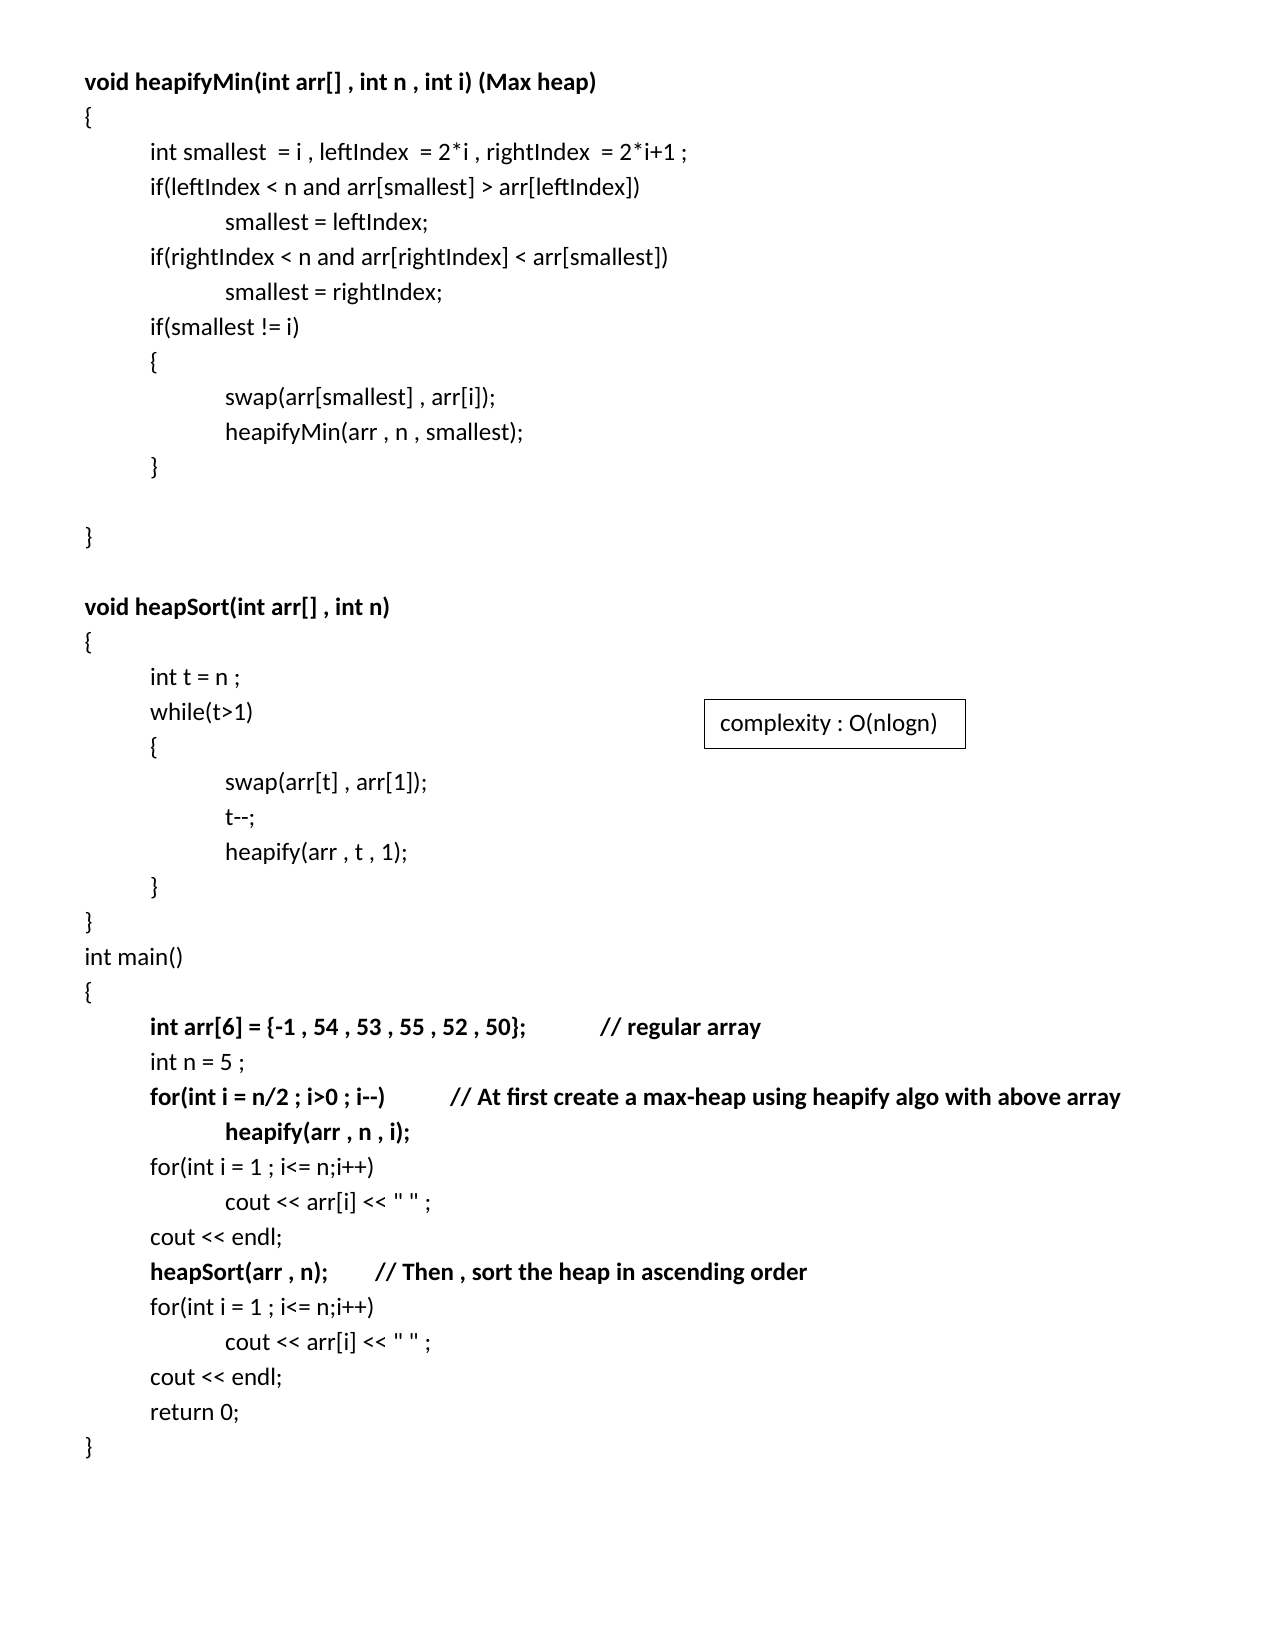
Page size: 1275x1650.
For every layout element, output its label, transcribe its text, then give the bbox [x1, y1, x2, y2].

text smallest = leftIndex; [84, 206, 1125, 236]
text int main() [84, 941, 1125, 971]
text { [84, 976, 1125, 1006]
text cout << arr[i] << " " ; [84, 1186, 1125, 1216]
text if(leftIndex < n and arr[smallest] > arr[leftIndex]) [84, 171, 1125, 201]
text cout << arr[i] << " " ; [84, 1326, 1125, 1356]
text heapify(arr , t , 1); [84, 836, 1125, 866]
text for(int i = 1 ; i<= n;i++) [84, 1291, 1125, 1321]
text swap(arr[t] , arr[1]); [84, 766, 1125, 796]
text int smallest = i , leftIndex = 2*i , rightIndex = 2*i+1 ; [84, 136, 1125, 166]
text } [84, 521, 1125, 551]
text return 0; [84, 1396, 1125, 1426]
text heapifyMin(arr , n , smallest); [84, 416, 1125, 446]
text t--; [84, 801, 1125, 831]
text { [84, 101, 1125, 131]
text cout << endl; [84, 1361, 1125, 1391]
text void heapSort(int arr[] , int n) [84, 591, 1125, 621]
text { [84, 731, 1125, 761]
text int t = n ; [84, 661, 1125, 691]
text if(rightIndex < n and arr[rightIndex] < arr[smallest]) [84, 241, 1125, 271]
text } [84, 451, 1125, 481]
text heapify(arr , n , i); [84, 1116, 1125, 1146]
text } [84, 906, 1125, 936]
text swap(arr[smallest] , arr[i]); [84, 381, 1125, 411]
text { [84, 626, 1125, 656]
text smallest = rightIndex; [84, 276, 1125, 306]
text int arr[6] = {-1 , 54 , 53 , 55 , 52 , 50}; // regular array [84, 1011, 1125, 1041]
text } [84, 1431, 1125, 1461]
text void heapifyMin(int arr[] , int n , int i) (Max heap) [84, 66, 1125, 96]
text for(int i = n/2 ; i>0 ; i--) // At first create a max-heap using heapify algo with above array [84, 1081, 1125, 1111]
text if(smallest != i) [84, 311, 1125, 341]
text for(int i = 1 ; i<= n;i++) [84, 1151, 1125, 1181]
text cout << endl; [84, 1221, 1125, 1251]
text while(t>1) [84, 696, 1125, 726]
text int n = 5 ; [84, 1046, 1125, 1076]
text { [84, 346, 1125, 376]
text heapSort(arr , n); // Then , sort the heap in ascending order [84, 1256, 1125, 1286]
text } [84, 871, 1125, 901]
